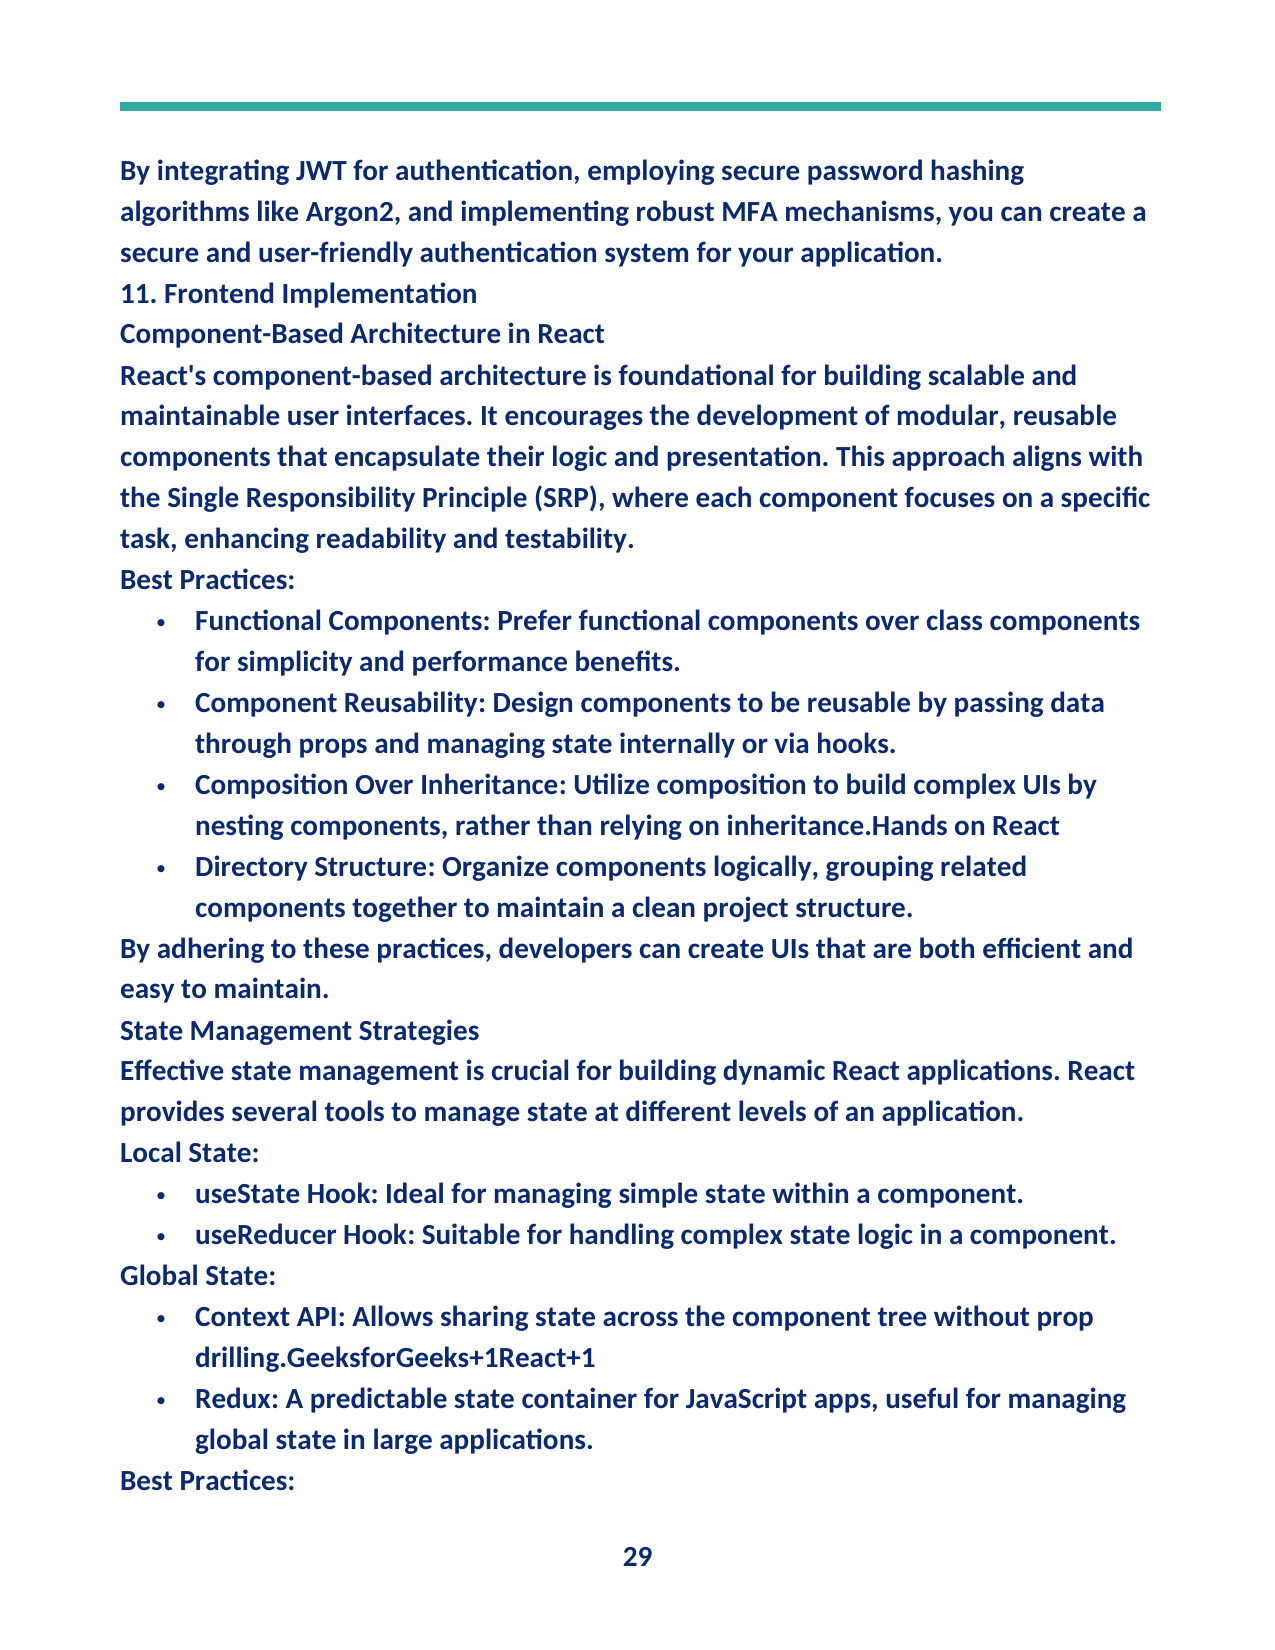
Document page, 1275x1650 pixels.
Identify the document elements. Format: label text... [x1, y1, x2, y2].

list Composition Over Inheritance: Utilize composition to build complex UIs by nesting components, rather than relying on inheritance.Hands on React [157, 766, 1155, 842]
text Best Practices: [120, 1462, 1155, 1497]
list Component Reusability: Design components to be reusable by passing data through props and managing state internally or via hooks. [157, 684, 1155, 761]
text React's component-based architecture is foundational for building scalable and maintainable user interfaces. It encourages the development of modular, reusable components that encapsulate their logic and presentation. This approach aligns with the Single Responsibility Principle (SRP), where each component focuses on a specific task, enhancing readability and testability. [120, 357, 1155, 556]
text By adhering to these practices, developers can create UIs that are both efficient and easy to maintain. [120, 930, 1155, 1006]
text 11. Frontend Implementation [120, 275, 1155, 310]
text Effective state management is crucial for building dynamic React applications. React provides several tools to manage state at different levels of an application. [120, 1052, 1155, 1129]
list Redux: A predictable state container for JavaScript apps, useful for managing global state in large applications. [157, 1380, 1155, 1457]
text Component-Based Architecture in React [120, 316, 1155, 351]
text Best Practices: [120, 561, 1155, 597]
text Local State: [120, 1134, 1155, 1170]
list useReducer Hook: Suitable for handling complex state logic in a component. [157, 1216, 1155, 1252]
list useState Hook: Ideal for managing simple state within a component. [157, 1175, 1155, 1211]
list Functional Components: Prefer functional components over class components for simplicity and performance benefits. [157, 602, 1155, 679]
text State Management Strategies [120, 1012, 1155, 1047]
list Directory Structure: Organize components logically, grouping related components together to maintain a clean project structure. [157, 848, 1155, 924]
text Global State: [120, 1257, 1155, 1293]
list Context API: Allows sharing state across the component tree without prop drilling.GeeksforGeeks+1React+1 [157, 1298, 1155, 1375]
text By integrating JWT for authentication, employing secure password hashing algorithms like Argon2, and implementing robust MFA mechanisms, you can create a secure and user-friendly authentication system for your application. [120, 152, 1155, 269]
